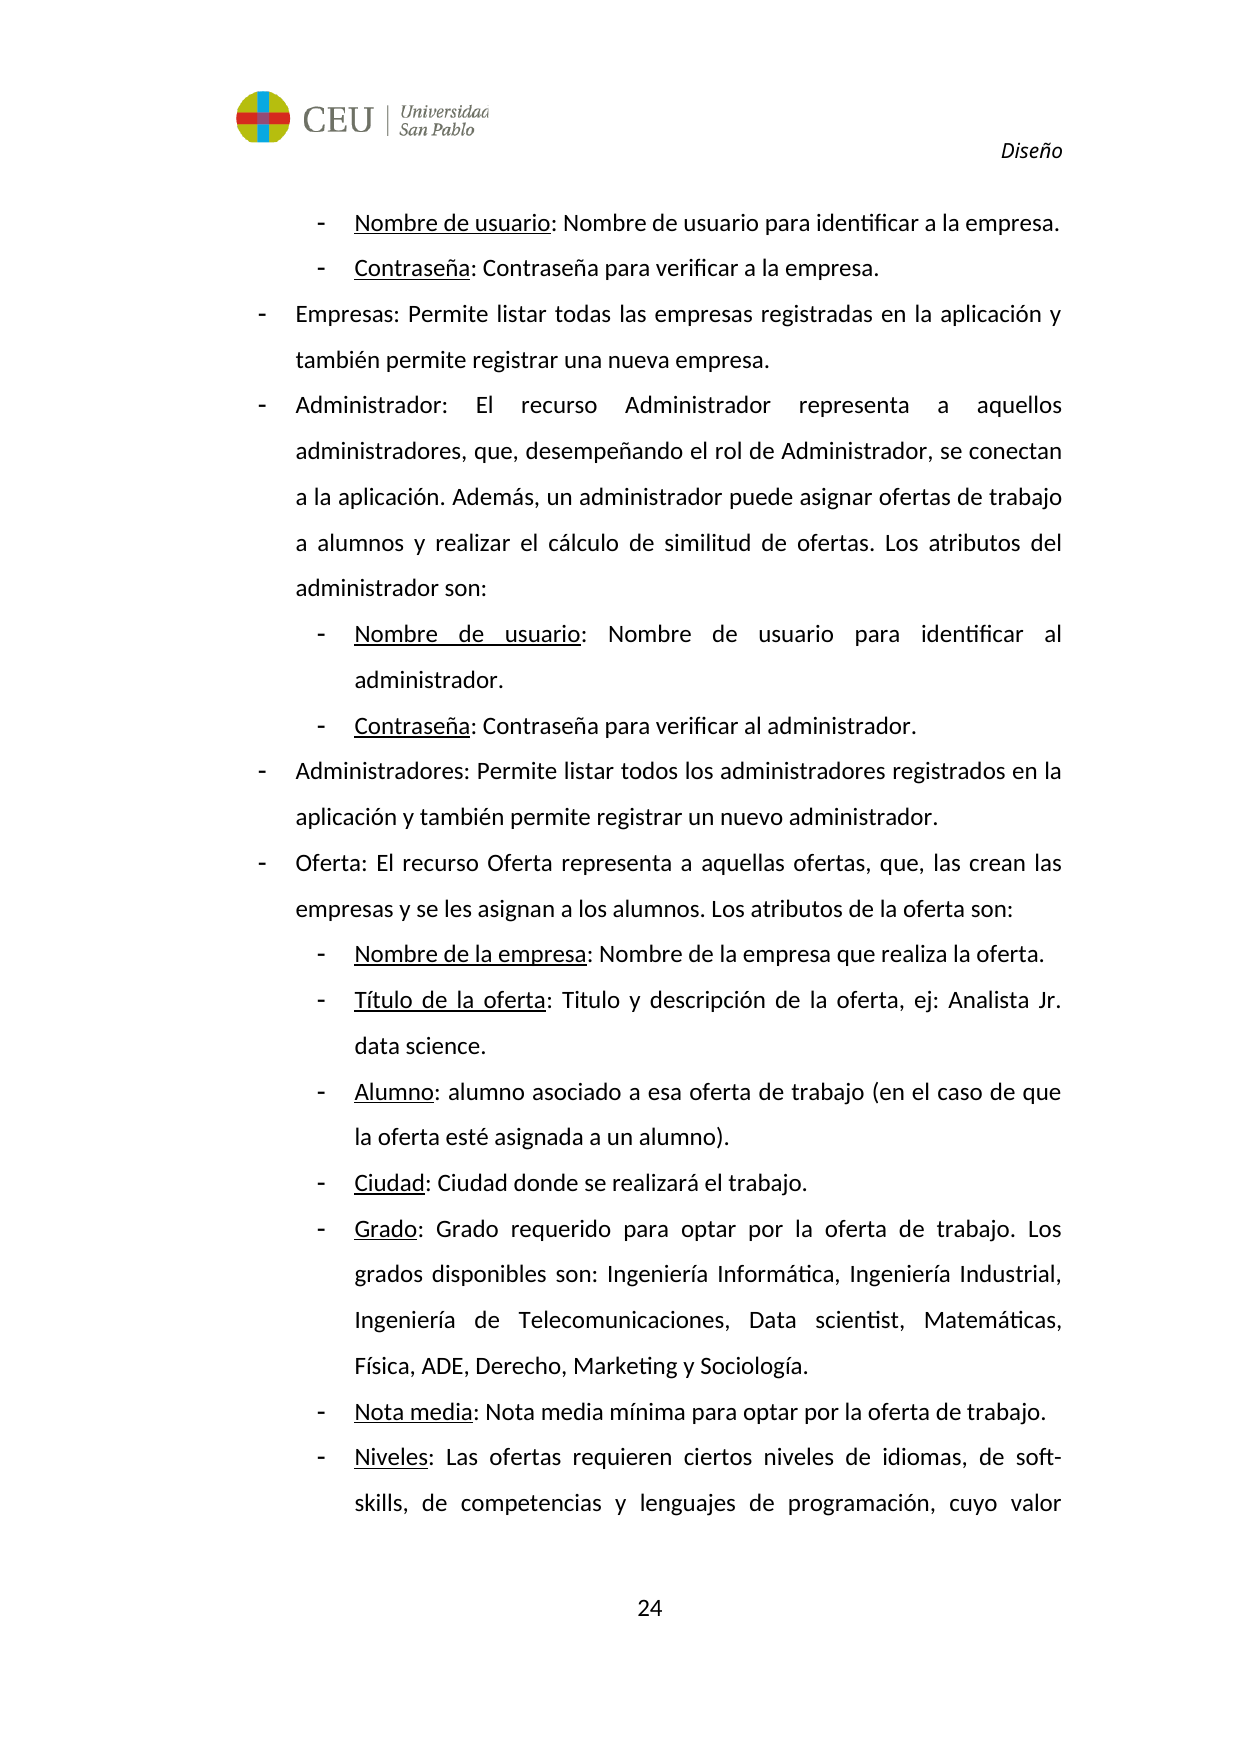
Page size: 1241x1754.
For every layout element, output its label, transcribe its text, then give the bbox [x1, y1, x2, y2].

list Nota media: Nota media mínima para optar por la oferta de trabajo. [317, 1396, 1063, 1426]
list Contraseña: Contraseña para verificar al administrador. [317, 710, 1063, 740]
list Grado: Grado requerido para optar por la oferta de trabajo. Los grados disponibles son: Ingeniería Informática, Ingeniería Industrial, Ingeniería de Telecomunicaciones, Data scientist, Matemáticas, Física, ADE, Derecho, Marketing y Sociología. [317, 1213, 1063, 1381]
list Nombre de usuario: Nombre de usuario para identificar al administrador. [317, 618, 1063, 694]
list Alumno: alumno asociado a esa oferta de trabajo (en el caso de que la oferta esté asignada a un alumno). [317, 1076, 1063, 1152]
list Administradores: Permite listar todos los administradores registrados en la aplicación y también permite registrar un nuevo administrador. [258, 756, 1063, 832]
list Empresas: Permite listar todas las empresas registradas en la aplicación y también permite registrar una nueva empresa. [258, 298, 1063, 374]
list Administrador: El recurso Administrador representa a aquellos administradores, que, desempeñando el rol de Administrador, se conectan a la aplicación. Además, un administrador puede asignar ofertas de trabajo a alumnos y realizar el cálculo de similitud de ofertas. Los atributos del administrador son: [258, 390, 1063, 603]
list Nombre de la empresa: Nombre de la empresa que realiza la oferta. [317, 938, 1063, 969]
list Título de la oferta: Titulo y descripción de la oferta, ej: Analista Jr. data science. [317, 984, 1063, 1060]
list Nombre de usuario: Nombre de usuario para identificar a la empresa. [317, 207, 1063, 237]
list Ciudad: Ciudad donde se realizará el trabajo. [317, 1167, 1063, 1198]
list Oferta: El recurso Oferta representa a aquellas ofertas, que, las crean las empresas y se les asignan a los alumnos. Los atributos de la oferta son: [258, 847, 1063, 923]
picture [235, 89, 489, 143]
list Contraseña: Contraseña para verificar a la empresa. [317, 252, 1063, 283]
